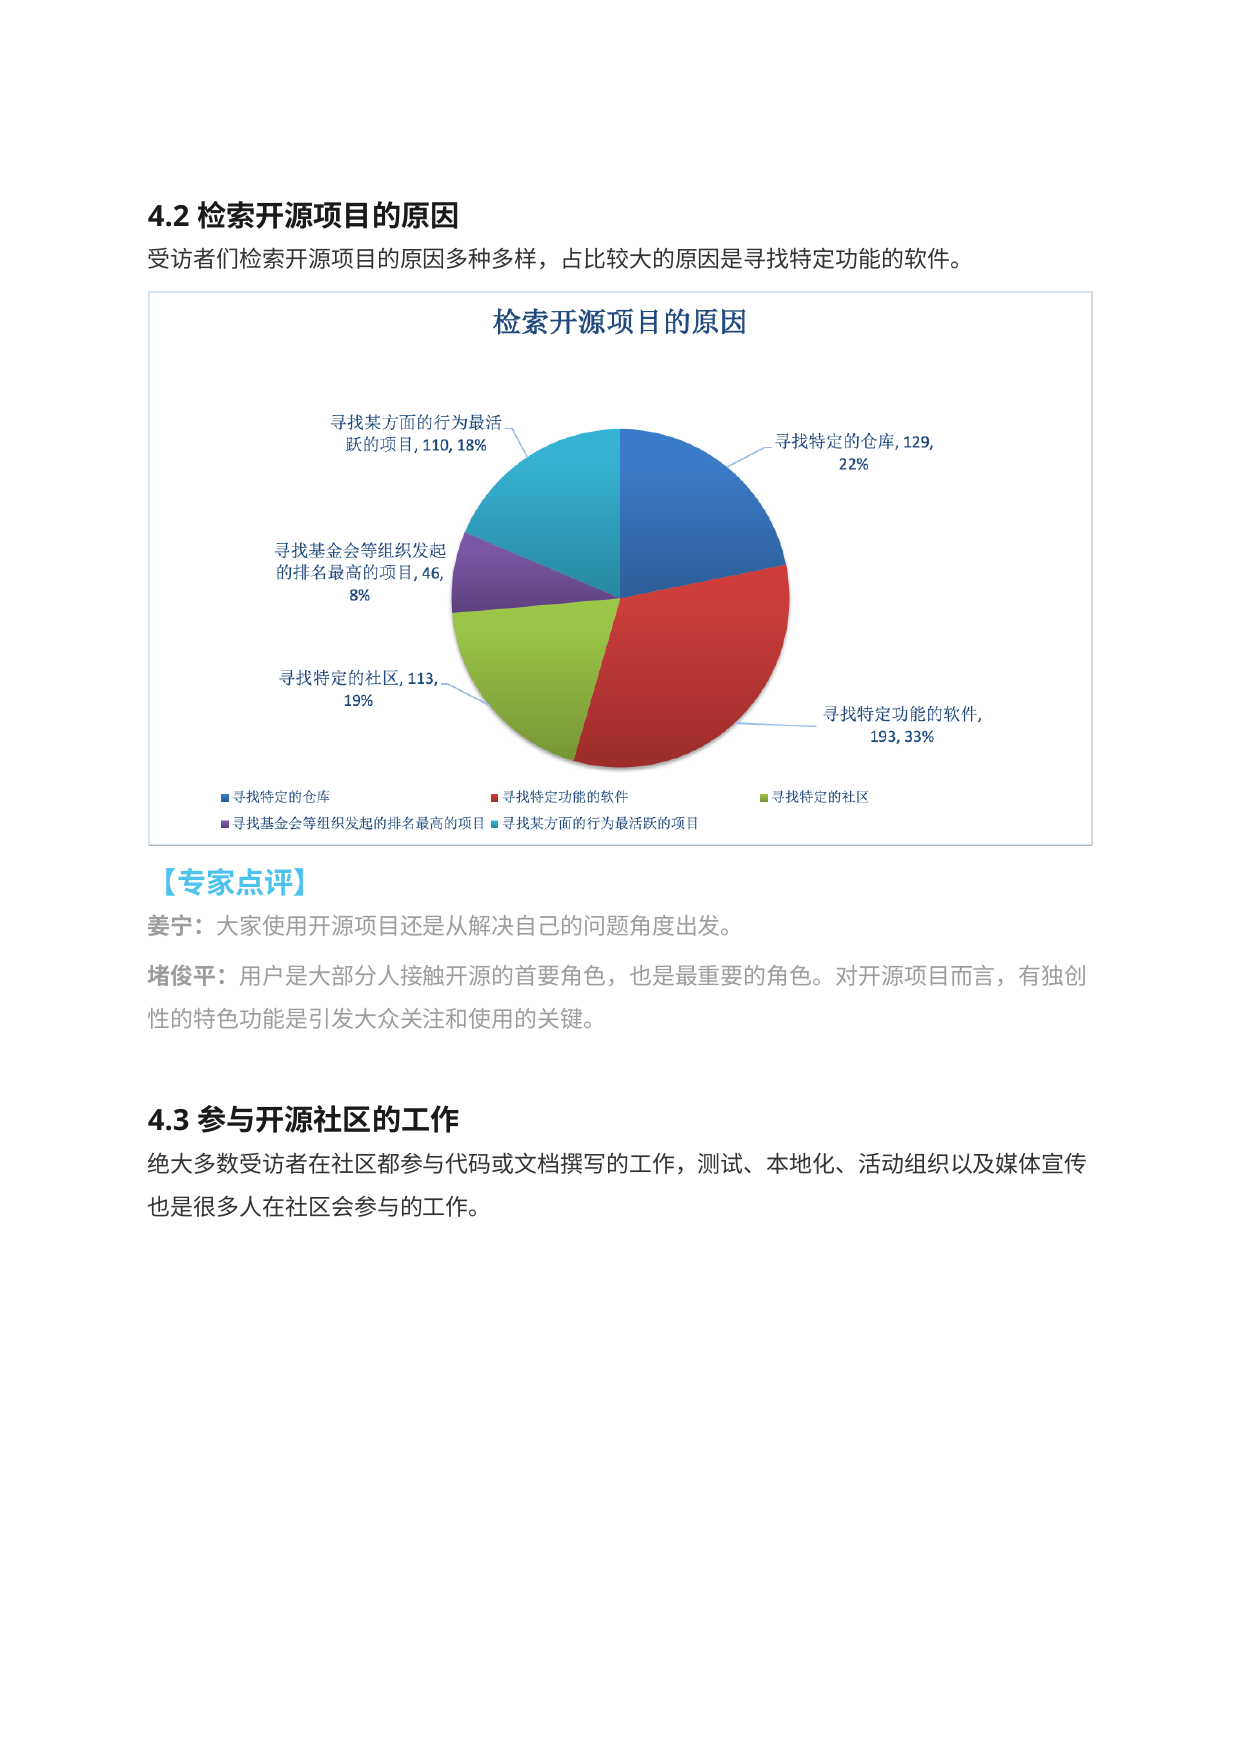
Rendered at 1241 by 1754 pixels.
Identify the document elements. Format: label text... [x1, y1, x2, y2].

text 姜宁：大家使用开源项目还是从解决自己的问题角度出发。 [148, 908, 1093, 941]
subtitle 4.3 参与开源社区的工作 [148, 1097, 1093, 1139]
text 绝大多数受访者在社区都参与代码或文档撰写的工作，测试、本地化、活动组织以及媒体宣传也是很多人在社区会参与的工作。 [148, 1146, 1093, 1222]
subtitle 【专家点评】 [148, 859, 1093, 902]
text 堵俊平：用户是大部分人接触开源的首要角色，也是最重要的角色。对开源项目而言，有独创性的特色功能是引发大众关注和使用的关键。 [148, 957, 1093, 1034]
picture [147, 290, 1093, 846]
subtitle 4.2 检索开源项目的原因 [148, 193, 1093, 235]
text 受访者们检索开源项目的原因多种多样，占比较大的原因是寻找特定功能的软件。 [148, 241, 1093, 274]
